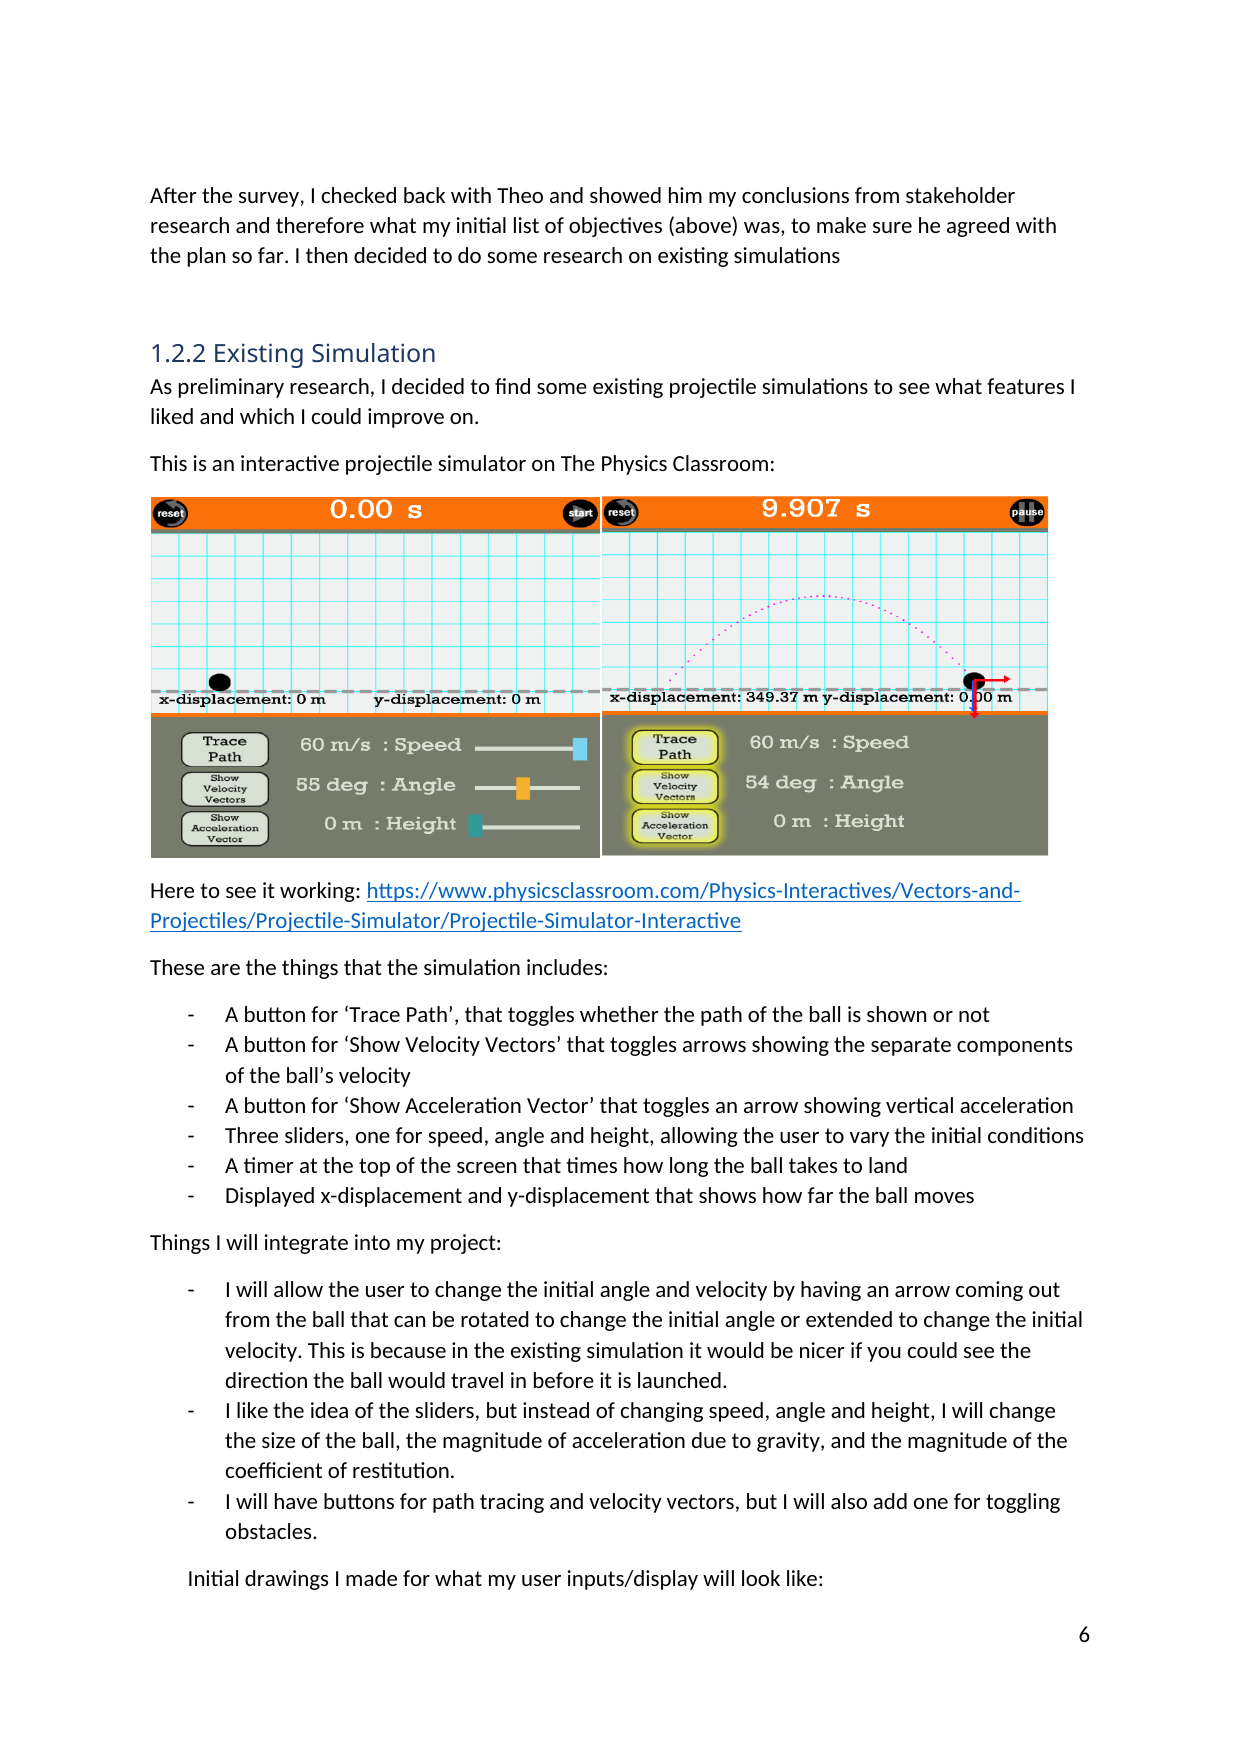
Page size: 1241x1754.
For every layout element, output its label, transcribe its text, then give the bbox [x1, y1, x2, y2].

text After the survey, I checked back with Theo and showed him my conclusions from stakeholder research and therefore what my initial list of objectives (above) was, to make sure he agreed with the plan so far. I then decided to do some research on existing simulations [150, 181, 1090, 269]
list A button for ‘Trace Path’, that toggles whether the path of the ball is shown or not [187, 1000, 1090, 1028]
text These are the things that the simulation includes: [150, 953, 1090, 981]
list Displayed x-displacement and y-displacement that shows how far the ball moves [187, 1182, 1090, 1209]
text Initial drawings I made for what my user inputs/display will look like: [187, 1564, 1090, 1592]
list A timer at the top of the screen that times how long the ball takes to land [187, 1151, 1090, 1179]
list I will have buttons for path tracing and velocity vectors, but I will also add one for toggling obstacles. [187, 1487, 1090, 1545]
picture [150, 496, 1050, 858]
list Three sliders, one for speed, angle and height, allowing the user to vary the initial conditions [187, 1121, 1090, 1149]
subtitle 1.2.2 Existing Simulation [150, 335, 1090, 369]
list I will allow the user to change the initial angle and velocity by having an arrow coming out from the ball that can be rotated to change the initial angle or extended to change the initial velocity. This is because in the existing simulation it would be nicer if you could see the direction the ball would travel in before it is launched. [187, 1275, 1090, 1394]
list A button for ‘Show Acceleration Vector’ that toggles an arrow showing vertical acceleration [187, 1091, 1090, 1119]
text This is an interactive projectile simulator on The Physics Classroom: [150, 449, 1090, 477]
text Here to see it working: https://www.physicsclassroom.com/Physics-Interactives/Vectors-and-Projectiles/Projectile-Simulator/Projectile-Simulator-Interactive [150, 876, 1090, 934]
list I like the idea of the sliders, but instead of changing speed, angle and height, I will change the size of the ball, the magnitude of acceleration due to gravity, and the magnitude of the coefficient of restitution. [187, 1396, 1090, 1484]
list A button for ‘Show Velocity Vectors’ that toggles arrows showing the separate components of the ball’s velocity [187, 1031, 1090, 1089]
text Things I will integrate into my project: [150, 1228, 1090, 1256]
text As preliminary research, I decided to find some existing projectile simulations to see what features I liked and which I could improve on. [150, 372, 1090, 430]
